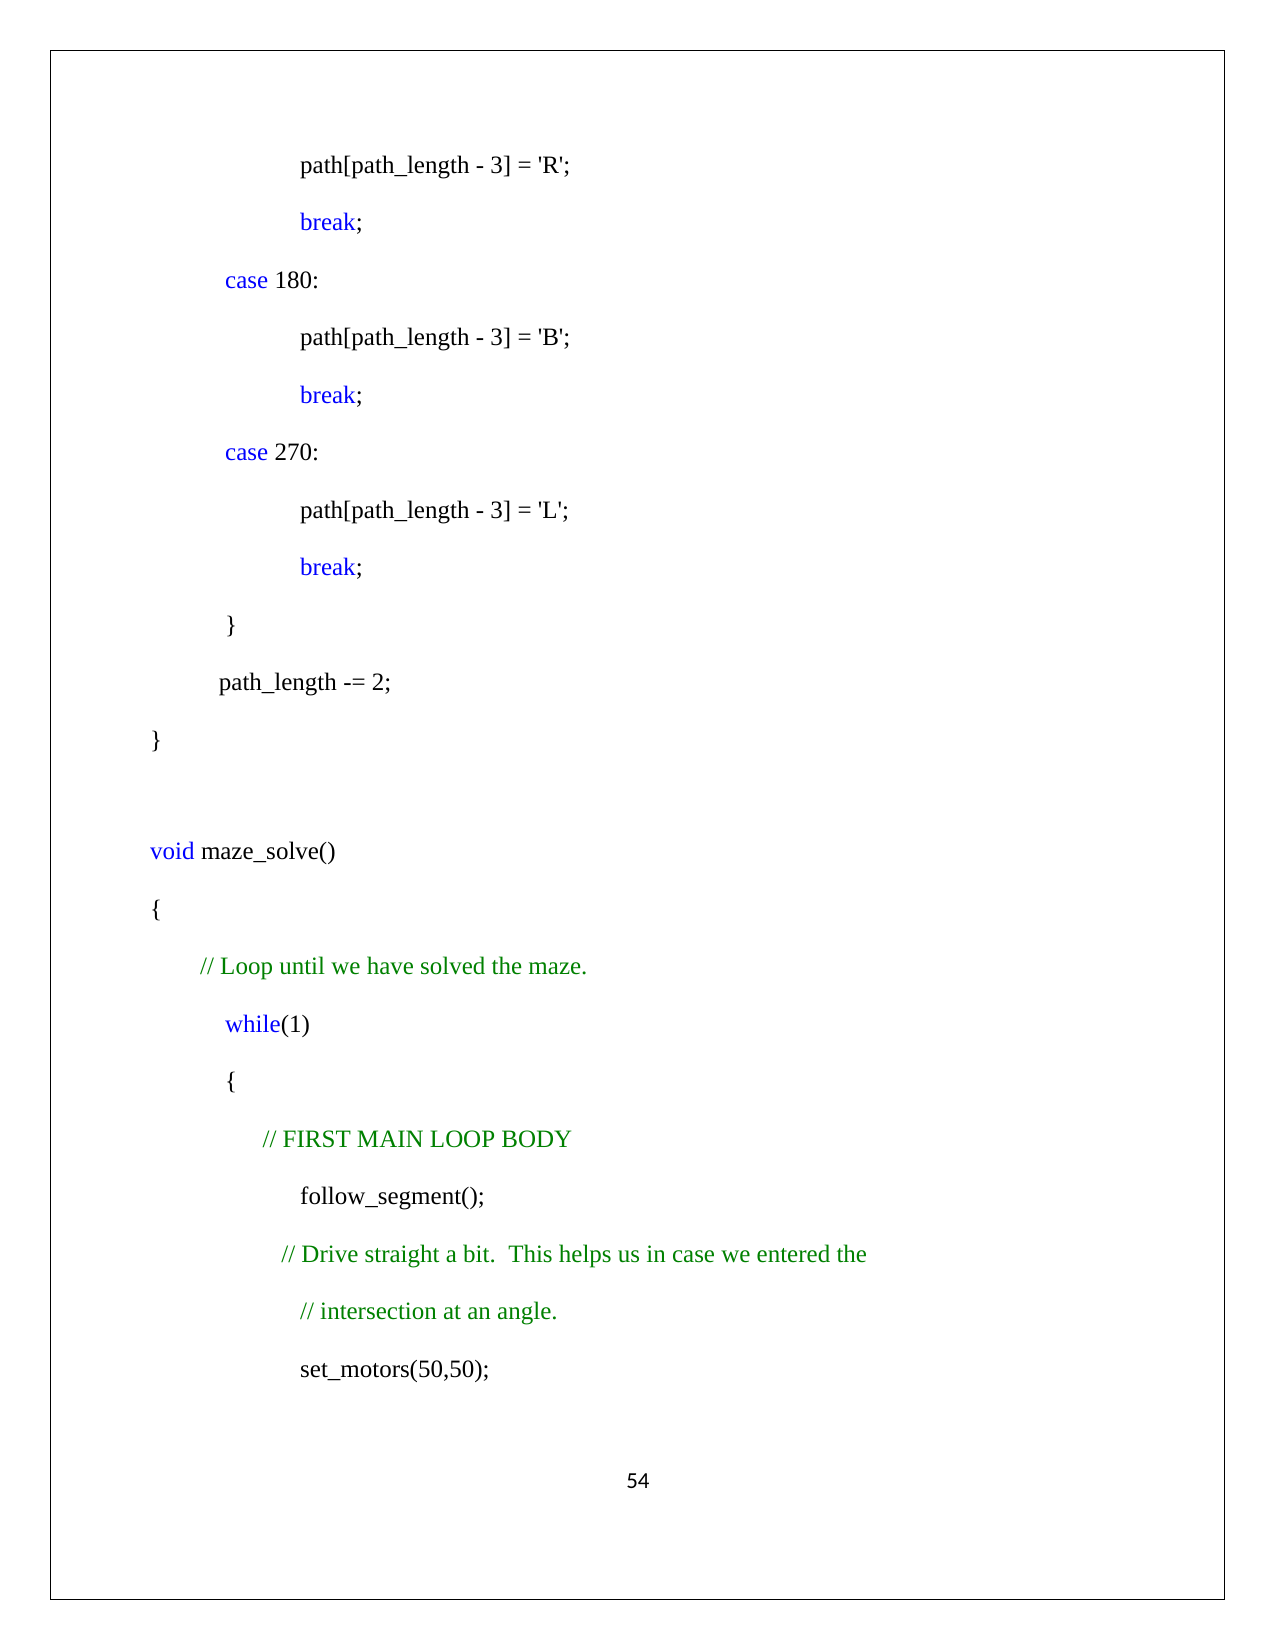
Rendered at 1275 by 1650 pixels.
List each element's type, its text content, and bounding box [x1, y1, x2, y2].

text { [150, 894, 1125, 923]
text break; [150, 552, 1125, 581]
text case 270: [150, 437, 1125, 466]
text { [150, 1066, 1125, 1095]
text // Loop until we have solved the maze. [150, 951, 1125, 980]
text while(1) [150, 1009, 1125, 1038]
text break; [150, 207, 1125, 236]
text // FIRST MAIN LOOP BODY [150, 1124, 1125, 1153]
text case 180: [150, 265, 1125, 294]
text follow_segment(); [150, 1181, 1125, 1210]
text set_motors(50,50); [150, 1354, 1125, 1383]
text break; [150, 380, 1125, 409]
text void maze_solve() [150, 836, 1125, 865]
text path[path_length - 3] = 'R'; [150, 150, 1125, 179]
text } [150, 725, 1125, 754]
text } [150, 610, 1125, 639]
text // intersection at an angle. [150, 1296, 1125, 1325]
text path[path_length - 3] = 'B'; [150, 322, 1125, 351]
text // Drive straight a bit. This helps us in case we entered the [150, 1239, 1125, 1268]
text path_length -= 2; [150, 667, 1125, 696]
text path[path_length - 3] = 'L'; [150, 495, 1125, 524]
